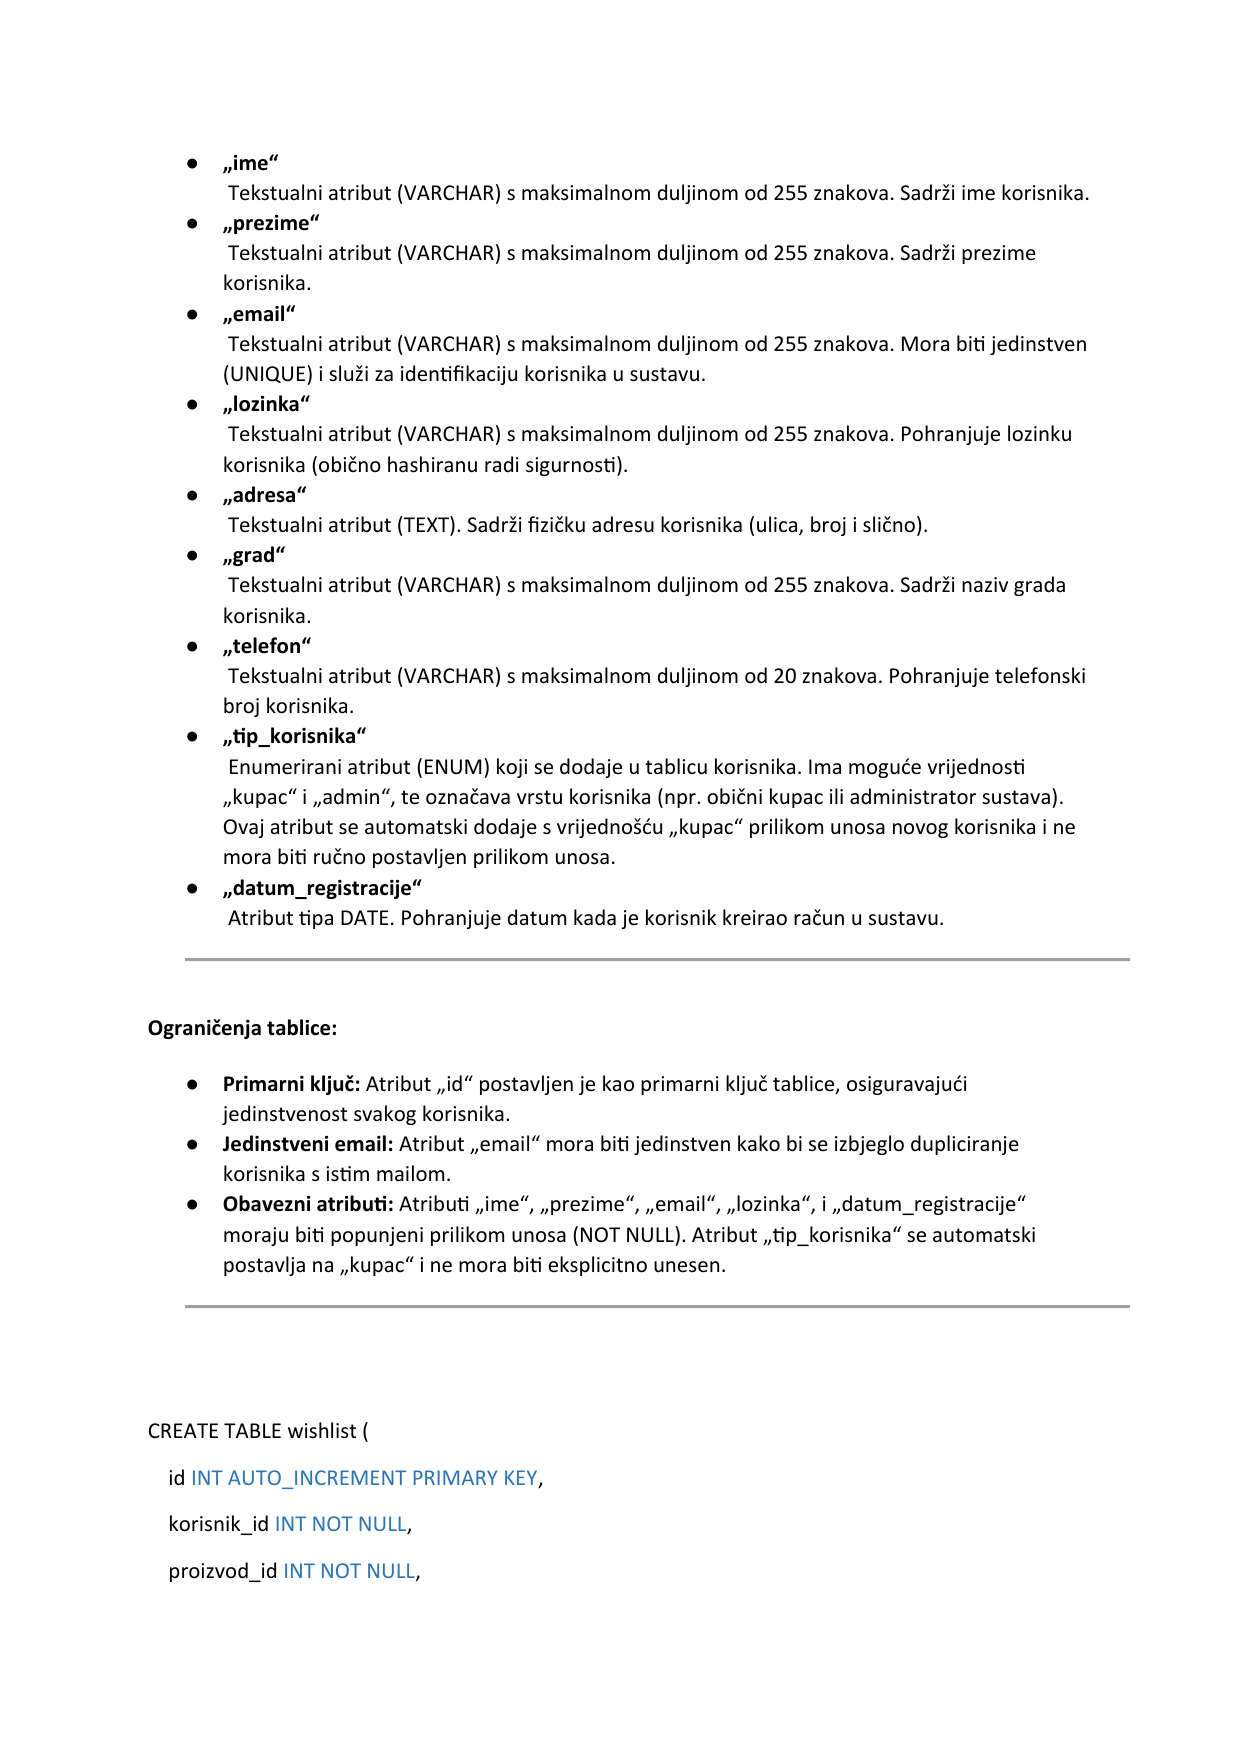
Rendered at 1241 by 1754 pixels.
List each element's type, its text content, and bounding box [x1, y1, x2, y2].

text CREATE TABLE wishlist ( [148, 1416, 1093, 1444]
list „telefon“ Tekstualni atribut (VARCHAR) s maksimalnom duljinom od 20 znakova. Pohranjuje telefonski broj korisnika. [185, 631, 1093, 719]
list Primarni ključ: Atribut „id“ postavljen je kao primarni ključ tablice, osiguravajući jedinstvenost svakog korisnika. [185, 1069, 1093, 1127]
list „prezime“ Tekstualni atribut (VARCHAR) s maksimalnom duljinom od 255 znakova. Sadrži prezime korisnika. [185, 208, 1093, 296]
list „grad“ Tekstualni atribut (VARCHAR) s maksimalnom duljinom od 255 znakova. Sadrži naziv grada korisnika. [185, 540, 1093, 629]
text id INT AUTO_INCREMENT PRIMARY KEY, [148, 1463, 1093, 1491]
list „datum_registracije“ Atribut tipa DATE. Pohranjuje datum kada je korisnik kreirao račun u sustavu. [185, 873, 1093, 931]
text proizvod_id INT NOT NULL, [148, 1556, 1093, 1584]
list „lozinka“ Tekstualni atribut (VARCHAR) s maksimalnom duljinom od 255 znakova. Pohranjuje lozinku korisnika (obično hashiranu radi sigurnosti). [185, 389, 1093, 478]
list Obavezni atributi: Atributi „ime“, „prezime“, „email“, „lozinka“, i „datum_registracije“ moraju biti popunjeni prilikom unosa (NOT NULL). Atribut „tip_korisnika“ se automatski postavlja na „kupac“ i ne mora biti eksplicitno unesen. [185, 1189, 1093, 1278]
text korisnik_id INT NOT NULL, [148, 1509, 1093, 1537]
list „tip_korisnika“ Enumerirani atribut (ENUM) koji se dodaje u tablicu korisnika. Ima moguće vrijednosti „kupac“ i „admin“, te označava vrstu korisnika (npr. obični kupac ili administrator sustava). Ovaj atribut se automatski dodaje s vrijednošću „kupac“ prilikom unosa novog korisnika i ne mora biti ručno postavljen prilikom unosa. [185, 722, 1093, 870]
text Ograničenja tablice: [148, 1013, 1093, 1041]
list „adresa“ Tekstualni atribut (TEXT). Sadrži fizičku adresu korisnika (ulica, broj i slično). [185, 480, 1093, 538]
list „ime“ Tekstualni atribut (VARCHAR) s maksimalnom duljinom od 255 znakova. Sadrži ime korisnika. [185, 148, 1093, 206]
list Jedinstveni email: Atribut „email“ mora biti jedinstven kako bi se izbjeglo dupliciranje korisnika s istim mailom. [185, 1129, 1093, 1187]
list „email“ Tekstualni atribut (VARCHAR) s maksimalnom duljinom od 255 znakova. Mora biti jedinstven (UNIQUE) i služi za identifikaciju korisnika u sustavu. [185, 299, 1093, 387]
